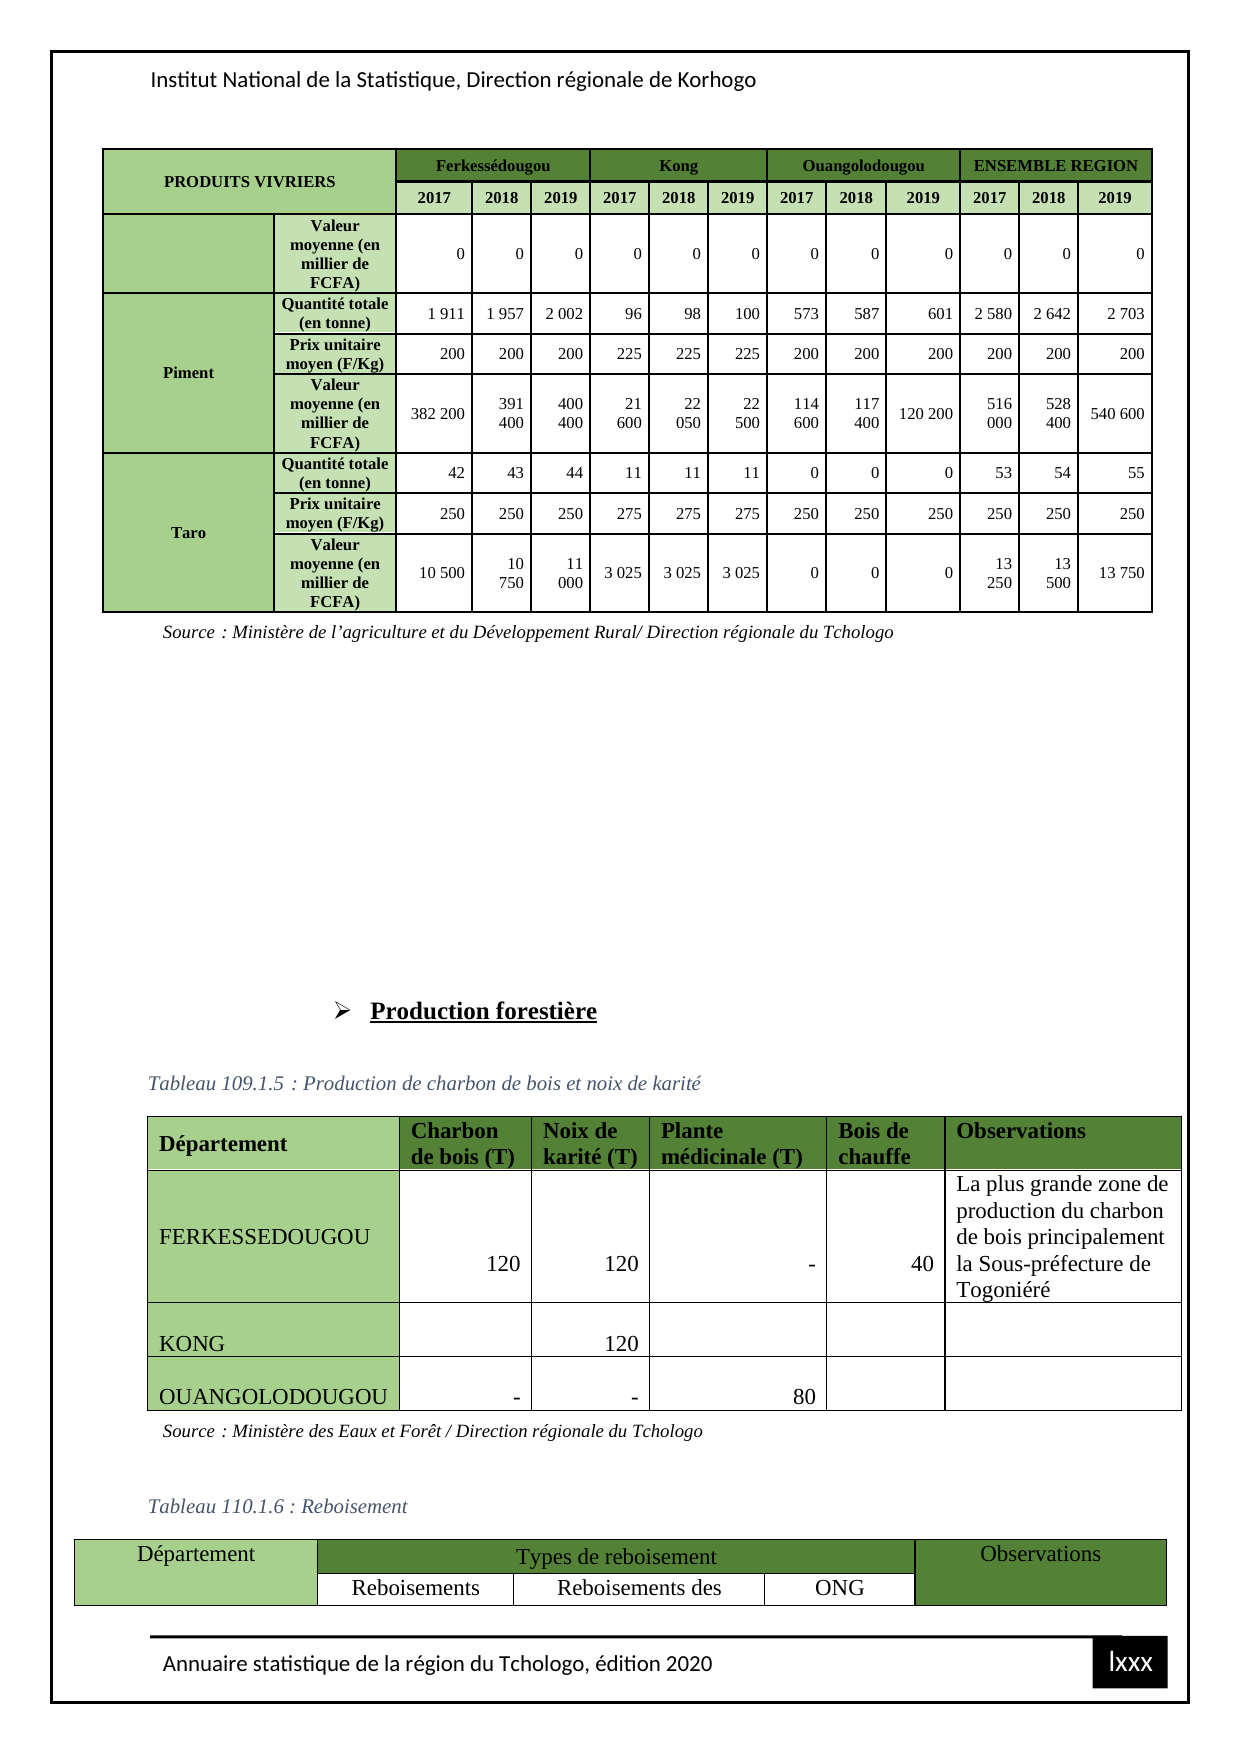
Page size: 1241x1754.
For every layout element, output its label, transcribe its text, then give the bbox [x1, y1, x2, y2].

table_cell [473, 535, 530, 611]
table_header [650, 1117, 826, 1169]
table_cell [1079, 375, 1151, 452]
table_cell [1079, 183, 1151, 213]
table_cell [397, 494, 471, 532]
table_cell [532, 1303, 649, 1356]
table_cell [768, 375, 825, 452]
text Tableau 110.1.6 : Reboisement [148, 1494, 1093, 1518]
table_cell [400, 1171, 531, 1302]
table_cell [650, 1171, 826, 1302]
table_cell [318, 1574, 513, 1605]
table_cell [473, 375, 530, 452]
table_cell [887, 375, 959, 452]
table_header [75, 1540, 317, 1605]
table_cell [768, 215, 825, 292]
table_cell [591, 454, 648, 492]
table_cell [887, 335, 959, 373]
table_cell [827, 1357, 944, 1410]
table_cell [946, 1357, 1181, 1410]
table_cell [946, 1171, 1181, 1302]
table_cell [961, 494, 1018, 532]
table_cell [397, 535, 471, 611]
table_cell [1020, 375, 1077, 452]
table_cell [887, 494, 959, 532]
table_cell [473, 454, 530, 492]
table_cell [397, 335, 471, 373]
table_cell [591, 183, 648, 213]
text Tableau 109.1.5 : Production de charbon de bois et noix de karité [148, 1071, 1093, 1095]
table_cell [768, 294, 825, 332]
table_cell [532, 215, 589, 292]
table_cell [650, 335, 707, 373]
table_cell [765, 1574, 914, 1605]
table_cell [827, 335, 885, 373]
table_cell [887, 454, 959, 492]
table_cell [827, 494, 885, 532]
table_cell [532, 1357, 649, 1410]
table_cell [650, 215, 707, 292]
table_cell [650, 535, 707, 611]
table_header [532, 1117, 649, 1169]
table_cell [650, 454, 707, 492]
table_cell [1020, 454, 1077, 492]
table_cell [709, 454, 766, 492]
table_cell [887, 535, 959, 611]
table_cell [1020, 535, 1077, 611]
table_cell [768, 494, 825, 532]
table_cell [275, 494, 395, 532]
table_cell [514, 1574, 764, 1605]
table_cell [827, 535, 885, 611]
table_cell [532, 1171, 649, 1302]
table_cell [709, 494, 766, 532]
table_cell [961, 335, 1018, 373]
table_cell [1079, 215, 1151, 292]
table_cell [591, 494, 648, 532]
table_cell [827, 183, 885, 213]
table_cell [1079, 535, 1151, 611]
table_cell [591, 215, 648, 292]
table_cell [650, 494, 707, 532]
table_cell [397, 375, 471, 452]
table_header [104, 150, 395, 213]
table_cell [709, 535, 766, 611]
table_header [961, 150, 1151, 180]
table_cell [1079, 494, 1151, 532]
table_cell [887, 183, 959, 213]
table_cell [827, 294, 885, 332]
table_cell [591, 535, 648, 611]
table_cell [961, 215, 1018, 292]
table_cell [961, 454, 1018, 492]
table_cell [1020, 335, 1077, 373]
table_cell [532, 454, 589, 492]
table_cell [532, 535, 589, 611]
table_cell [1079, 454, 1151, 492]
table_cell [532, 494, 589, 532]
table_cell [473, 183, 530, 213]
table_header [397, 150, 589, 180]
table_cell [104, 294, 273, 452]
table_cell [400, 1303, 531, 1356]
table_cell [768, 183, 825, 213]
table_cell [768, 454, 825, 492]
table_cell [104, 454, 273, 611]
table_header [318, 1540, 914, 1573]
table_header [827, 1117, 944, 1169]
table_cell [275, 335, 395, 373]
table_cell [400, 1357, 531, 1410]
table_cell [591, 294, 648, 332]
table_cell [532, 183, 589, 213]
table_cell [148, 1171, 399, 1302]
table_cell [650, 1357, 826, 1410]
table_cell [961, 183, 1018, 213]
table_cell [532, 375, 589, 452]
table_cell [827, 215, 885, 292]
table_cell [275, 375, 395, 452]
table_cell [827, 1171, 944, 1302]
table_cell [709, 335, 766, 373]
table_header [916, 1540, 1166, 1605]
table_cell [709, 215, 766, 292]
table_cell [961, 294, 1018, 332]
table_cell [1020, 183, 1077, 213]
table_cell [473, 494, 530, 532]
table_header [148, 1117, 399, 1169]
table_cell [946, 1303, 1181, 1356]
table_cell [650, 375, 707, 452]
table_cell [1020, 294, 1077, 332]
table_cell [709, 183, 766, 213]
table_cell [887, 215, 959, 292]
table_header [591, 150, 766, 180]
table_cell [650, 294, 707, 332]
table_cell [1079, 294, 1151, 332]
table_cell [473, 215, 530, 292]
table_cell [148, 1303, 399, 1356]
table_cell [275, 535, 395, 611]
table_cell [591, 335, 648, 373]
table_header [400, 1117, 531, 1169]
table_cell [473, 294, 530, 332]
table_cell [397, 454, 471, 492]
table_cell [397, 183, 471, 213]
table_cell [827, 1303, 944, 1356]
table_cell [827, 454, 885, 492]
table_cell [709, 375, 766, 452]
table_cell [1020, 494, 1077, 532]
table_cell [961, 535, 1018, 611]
subtitle Production forestière [333, 996, 1093, 1025]
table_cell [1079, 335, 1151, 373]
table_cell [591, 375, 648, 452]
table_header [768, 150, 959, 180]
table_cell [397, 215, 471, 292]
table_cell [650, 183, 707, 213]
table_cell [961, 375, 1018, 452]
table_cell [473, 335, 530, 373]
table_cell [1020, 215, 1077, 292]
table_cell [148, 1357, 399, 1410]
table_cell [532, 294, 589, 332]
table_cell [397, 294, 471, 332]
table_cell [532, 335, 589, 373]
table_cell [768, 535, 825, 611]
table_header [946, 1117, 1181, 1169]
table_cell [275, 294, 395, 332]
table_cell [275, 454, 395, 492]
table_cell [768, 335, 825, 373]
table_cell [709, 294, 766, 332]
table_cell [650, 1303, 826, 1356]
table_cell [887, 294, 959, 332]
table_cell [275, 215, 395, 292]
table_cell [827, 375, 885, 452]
